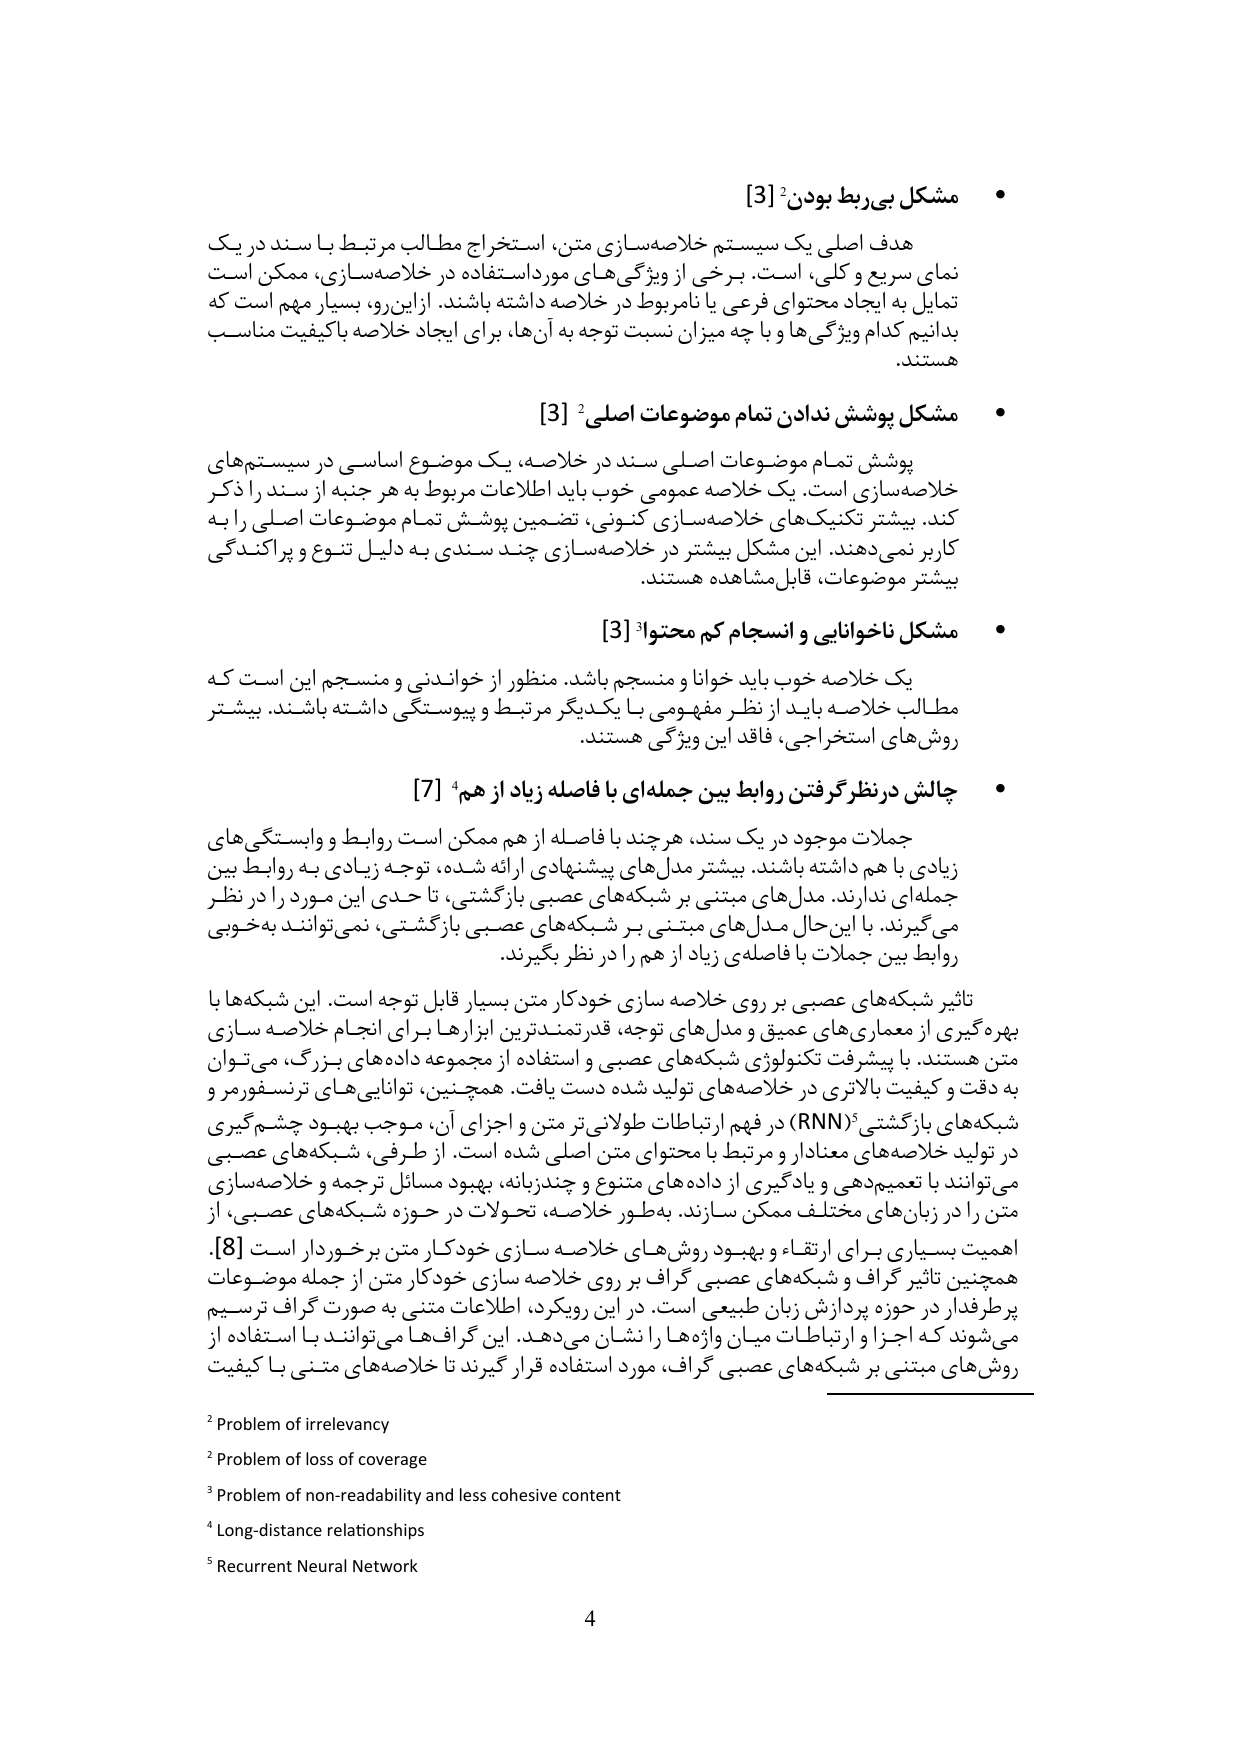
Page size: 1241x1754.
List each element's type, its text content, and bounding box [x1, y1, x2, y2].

list مشکل بی‌ربط بودن [3] [207, 177, 996, 213]
text هدف اصلی یک سیستم‌ خلاصه‌سازی متن، استخراج مطالب مرتبط با سند در یک نمای سریع و کلی، است. برخی از ویژگی‌های مورداستفاده در خلاصه‌سازی، ممکن است تمایل به ایجاد محتوای فرعی یا نامربوط در خلاصه داشته باشند. ازاین‌رو، بسیار مهم است که بدانیم کدام ویژگی‌ها و با چه میزان نسبت توجه به آن‌ها، برای ایجاد خلاصه باکیفیت مناسب هستند. [207, 232, 958, 376]
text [207, 989, 1018, 1381]
list مشکل ناخوانایی و انسجام کم محتوا [3] [207, 612, 996, 648]
list چالش درنظرگرفتن روابط بین جمله‌ای با فاصله زیاد از هم [7] [207, 771, 996, 807]
text پوشش تمام موضوعات اصلی سند در خلاصه، یک موضوع اساسی در سیستم‌های خلاصه‌سازی است. یک خلاصه عمومی خوب باید اطلاعات مربوط به هر جنبه از سند را ذکر کند. بیشتر تکنیک‌های خلاصه‌سازی کنونی، تضمین پوشش تمام موضوعات اصلی را به کاربر نمی‌دهند. این مشکل بیشتر در خلاصه‌سازی چند سندی به دلیل تنوع و پراکندگی بیشتر موضوعات، قابل‌مشاهده هستند. [207, 450, 958, 593]
list مشکل پوشش ندادن تمام موضوعات اصلی [3] [207, 395, 996, 430]
text یک خلاصه خوب باید خوانا و منسجم باشد. منظور از خواندنی و منسجم این است که مطالب خلاصه باید از نظر مفهومی با یکدیگر مرتبط و پیوستگی داشته باشند. بیشتر روش‌های استخراجی، فاقد این ویژگی هستند. [207, 667, 958, 753]
text جملات موجود در یک سند، هرچند با فاصله از هم ممکن است روابط و وابستگی‌های زیادی با هم داشته باشند. بیشتر مدل‌های پیشنهادی ارائه شده، توجه زیادی به روابط بین جمله‌ای ندارند. مدل‌های مبتنی بر شبکه‌های عصبی بازگشتی، تا حدی این مورد را در نظر می‌گیرند. با این‌حال مدل‌های مبتنی بر شبکه‌های عصبی بازگشتی، نمی‌توانند به‌خوبی روابط بین جملات با فاصله‌ی زیاد از هم را در نظر بگیرند. [207, 826, 958, 970]
